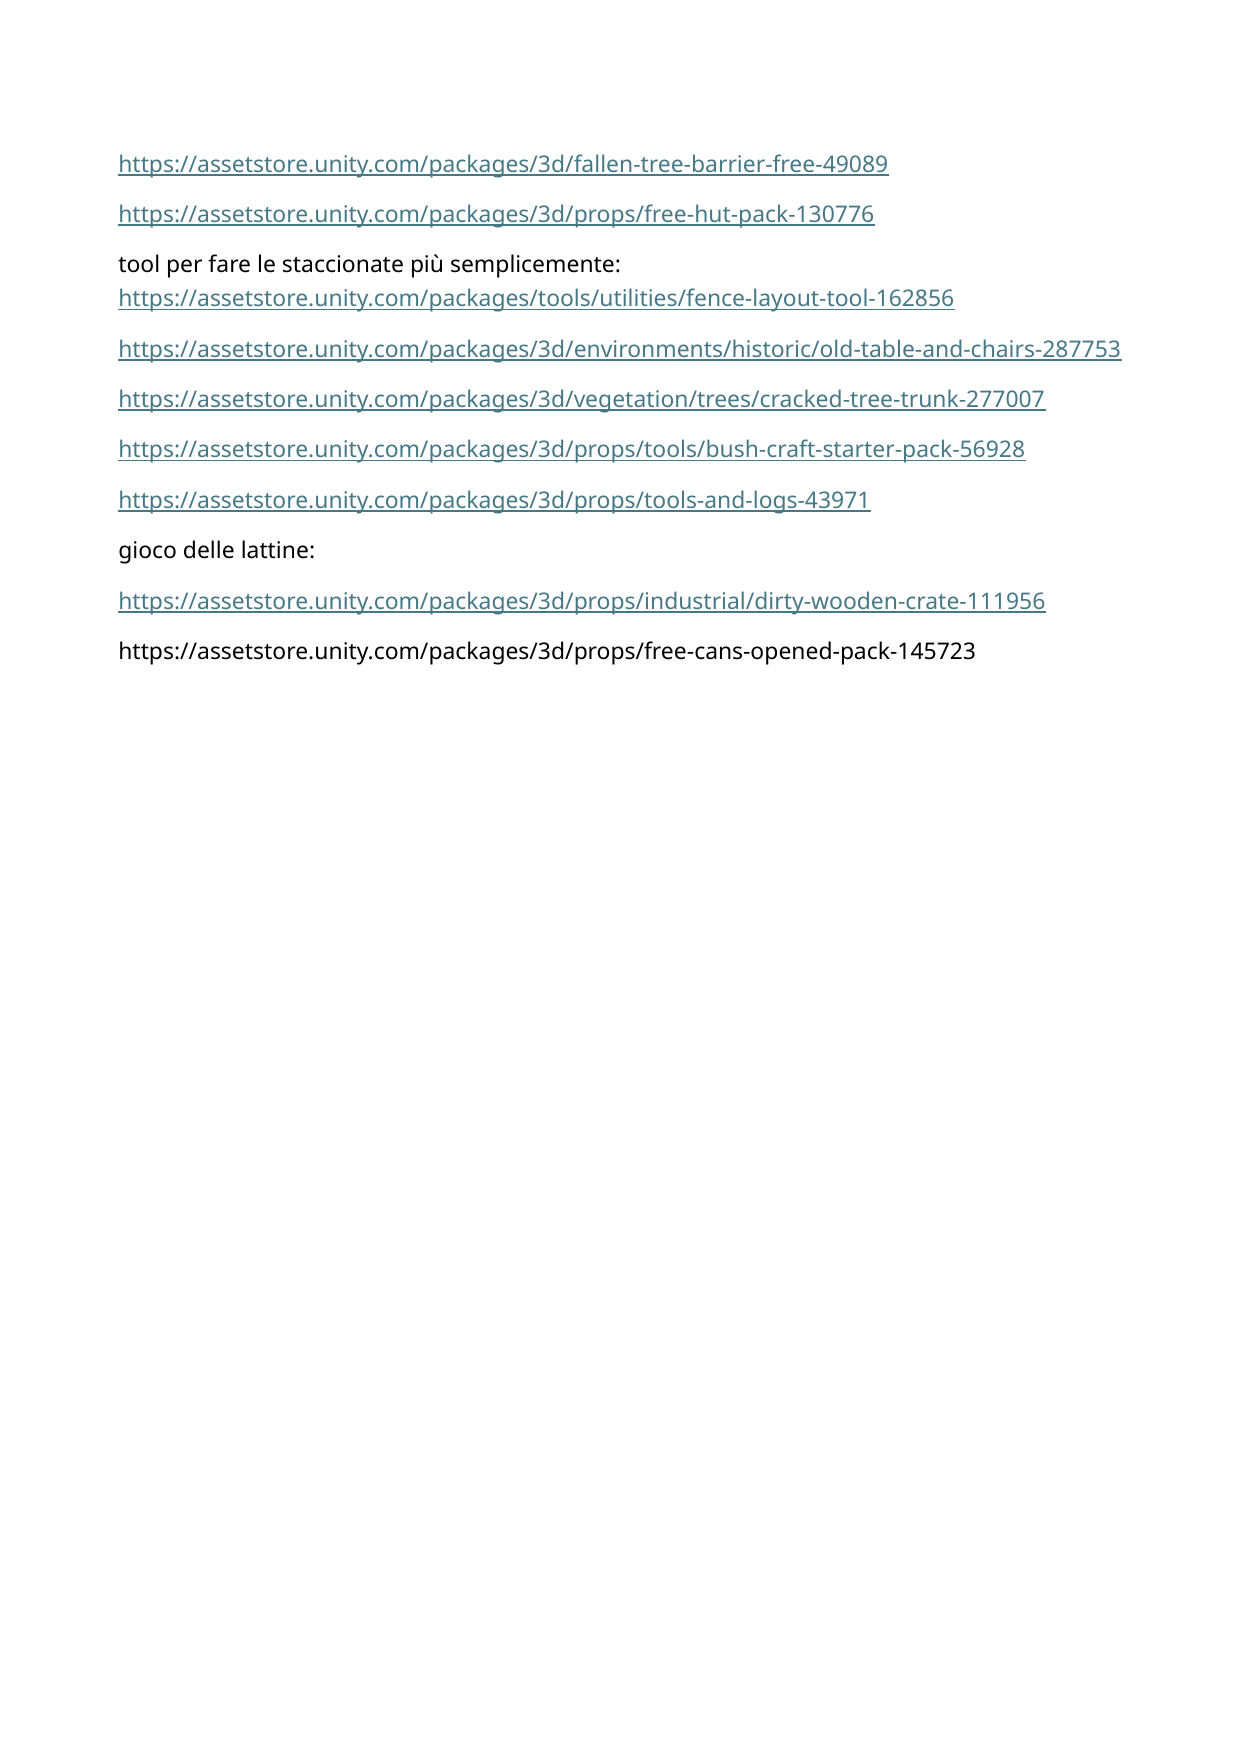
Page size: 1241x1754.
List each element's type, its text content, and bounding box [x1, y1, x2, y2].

text https://assetstore.unity.com/packages/3d/props/industrial/dirty-wooden-crate-111956 [118, 585, 1122, 616]
text https://assetstore.unity.com/packages/3d/environments/historic/old-table-and-chairs-287753 [118, 333, 1122, 359]
text https://assetstore.unity.com/packages/3d/props/tools/bush-craft-starter-pack-56928 [118, 433, 1122, 465]
text https://assetstore.unity.com/packages/3d/props/free-cans-opened-pack-145723 [118, 635, 1122, 666]
text gioco delle lattine: [118, 534, 1122, 566]
text https://assetstore.unity.com/packages/3d/props/free-hut-pack-130776 [118, 198, 1122, 229]
text tool per fare le staccionate più semplicemente: https://assetstore.unity.com/packages/tools/utilities/fence-layout-tool-162856 [118, 248, 1122, 313]
text https://assetstore.unity.com/packages/3d/props/tools-and-logs-43971 [118, 484, 1122, 515]
text https://assetstore.unity.com/packages/3d/vegetation/trees/cracked-tree-trunk-277007 [118, 383, 1122, 414]
text https://assetstore.unity.com/packages/3d/fallen-tree-barrier-free-49089 [118, 148, 1122, 179]
